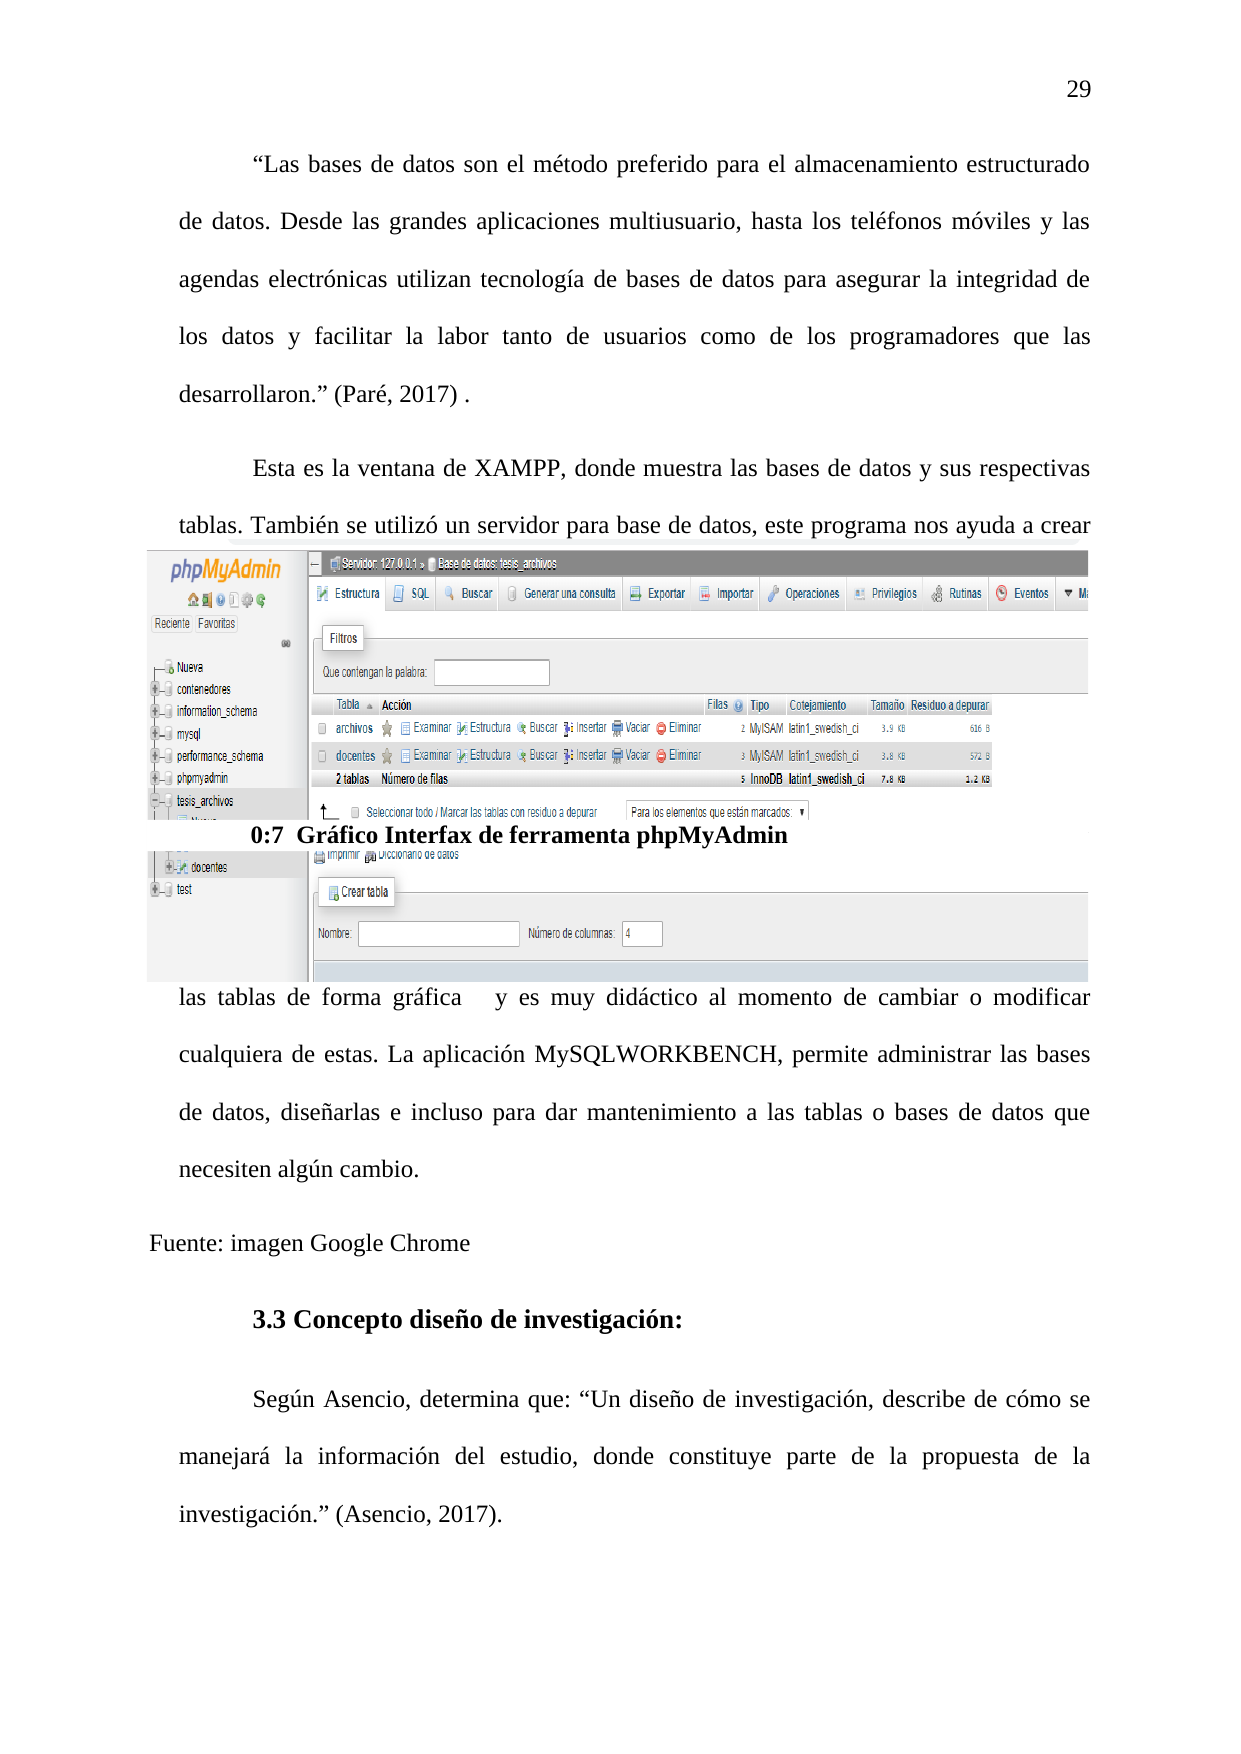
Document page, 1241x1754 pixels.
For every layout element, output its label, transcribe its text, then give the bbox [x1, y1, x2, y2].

picture [146, 539, 1089, 819]
subtitle 3.3 Concepto diseño de investigación: [178, 1303, 1091, 1334]
text “Las bases de datos son el método preferido para el almacenamiento estructurado de datos. Desde las grandes aplicaciones multiusuario, hasta los teléfonos móviles y las agendas electrónicas utilizan tecnología de bases de datos para asegurar la integridad de los datos y facilitar la labor tanto de usuarios como de los programadores que las desarrollaron.” . [178, 149, 1091, 408]
text Según Asencio, determina que: “Un diseño de investigación, describe de cómo se manejará la información del estudio, donde constituye parte de la propuesta de la investigación.”. [178, 1384, 1091, 1528]
text Fuente: imagen Google Chrome [149, 1228, 1091, 1257]
picture [146, 852, 1089, 982]
